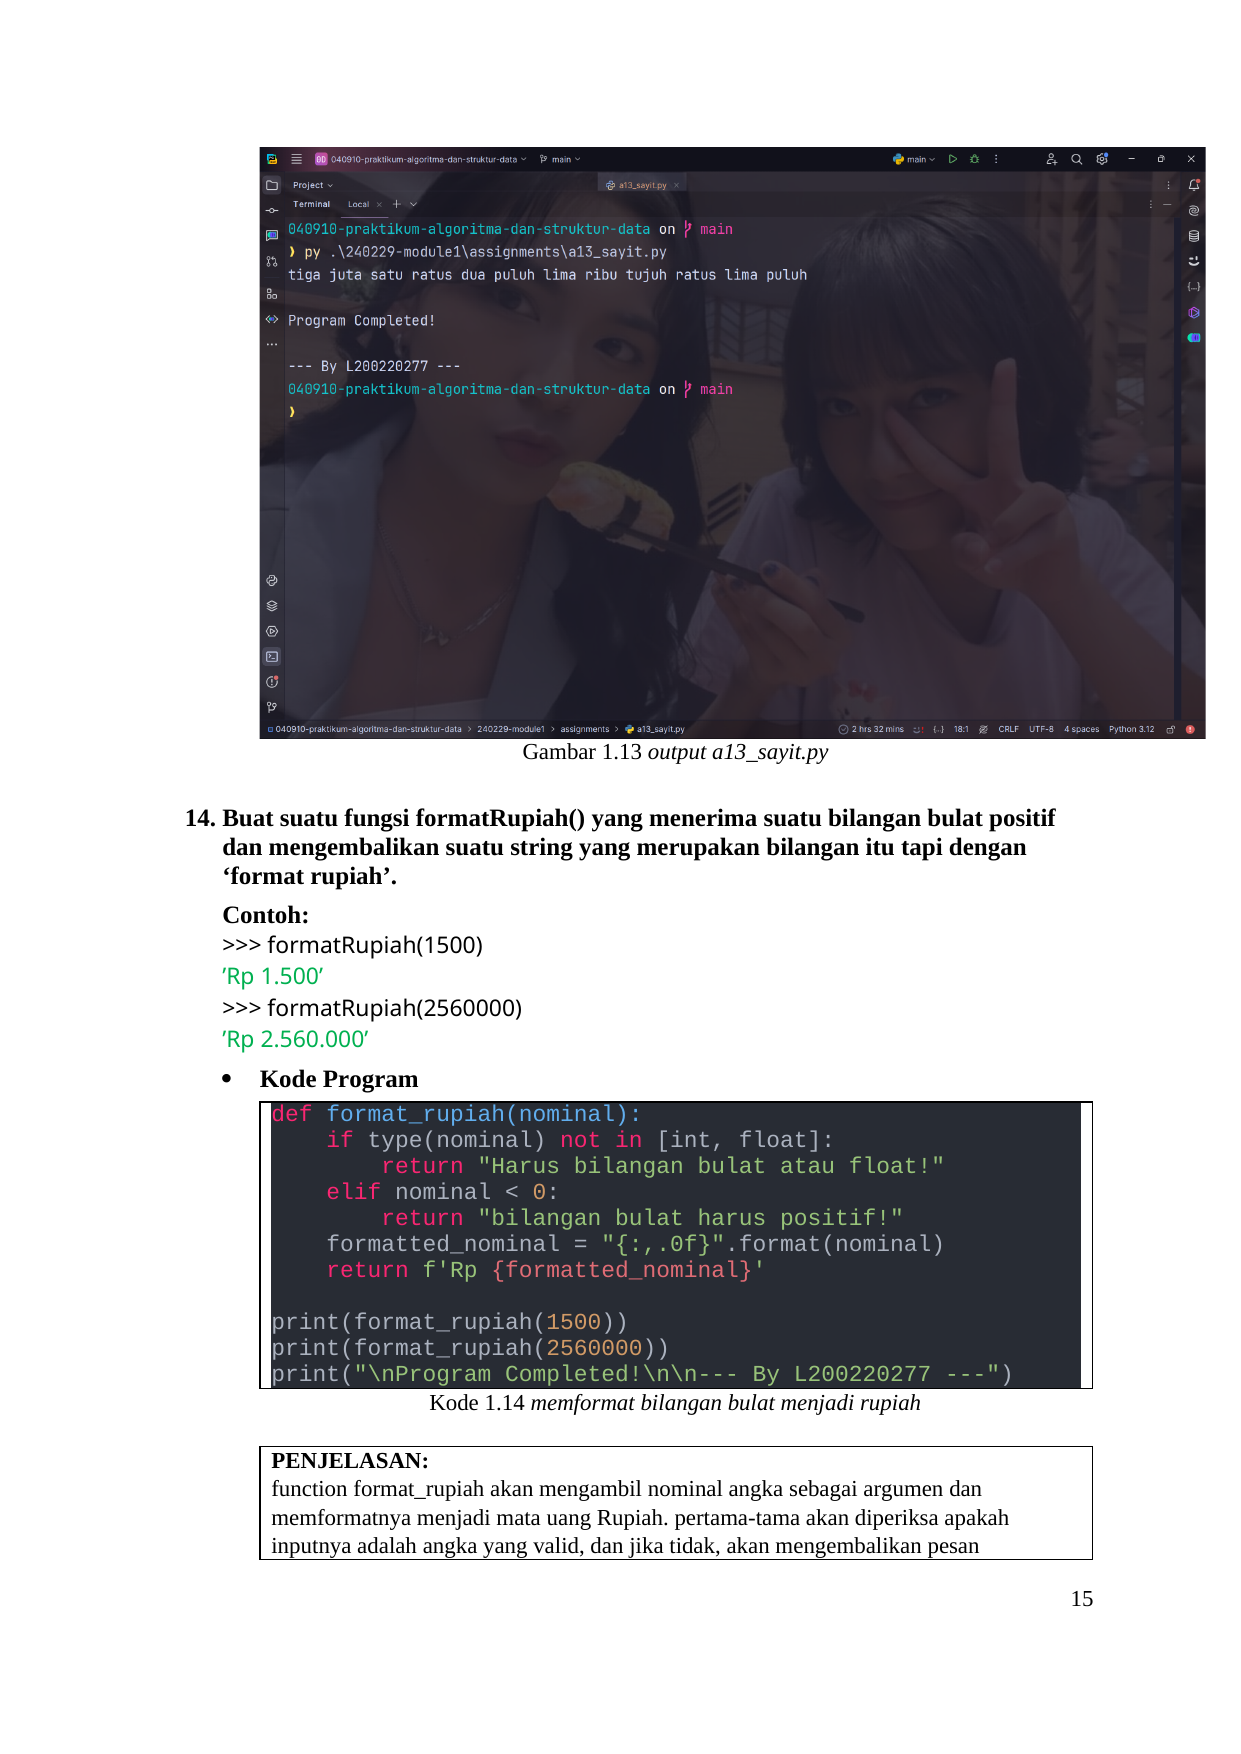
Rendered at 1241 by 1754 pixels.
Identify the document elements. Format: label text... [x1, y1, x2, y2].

text Gambar 1.13 output a13_sayit.py [259, 739, 1093, 765]
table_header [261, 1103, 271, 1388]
text ’Rp 2.560.000’ [222, 1023, 1093, 1054]
picture [259, 147, 1206, 739]
text Contoh: [222, 900, 1093, 929]
text ’Rp 1.500’ [222, 960, 1093, 991]
text >>> formatRupiah(1500) [222, 929, 1093, 960]
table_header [261, 1447, 1092, 1558]
text Kode 1.14 memformat bilangan bulat menjadi rupiah [259, 1389, 1093, 1415]
subtitle Kode Program [222, 1064, 1093, 1093]
text >>> formatRupiah(2560000) [222, 991, 1093, 1023]
subtitle Buat suatu fungsi formatRupiah() yang menerima suatu bilangan bulat positif dan mengembalikan suatu string yang merupakan bilangan itu tapi dengan ‘format rupiah’. [184, 803, 1093, 890]
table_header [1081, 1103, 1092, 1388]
